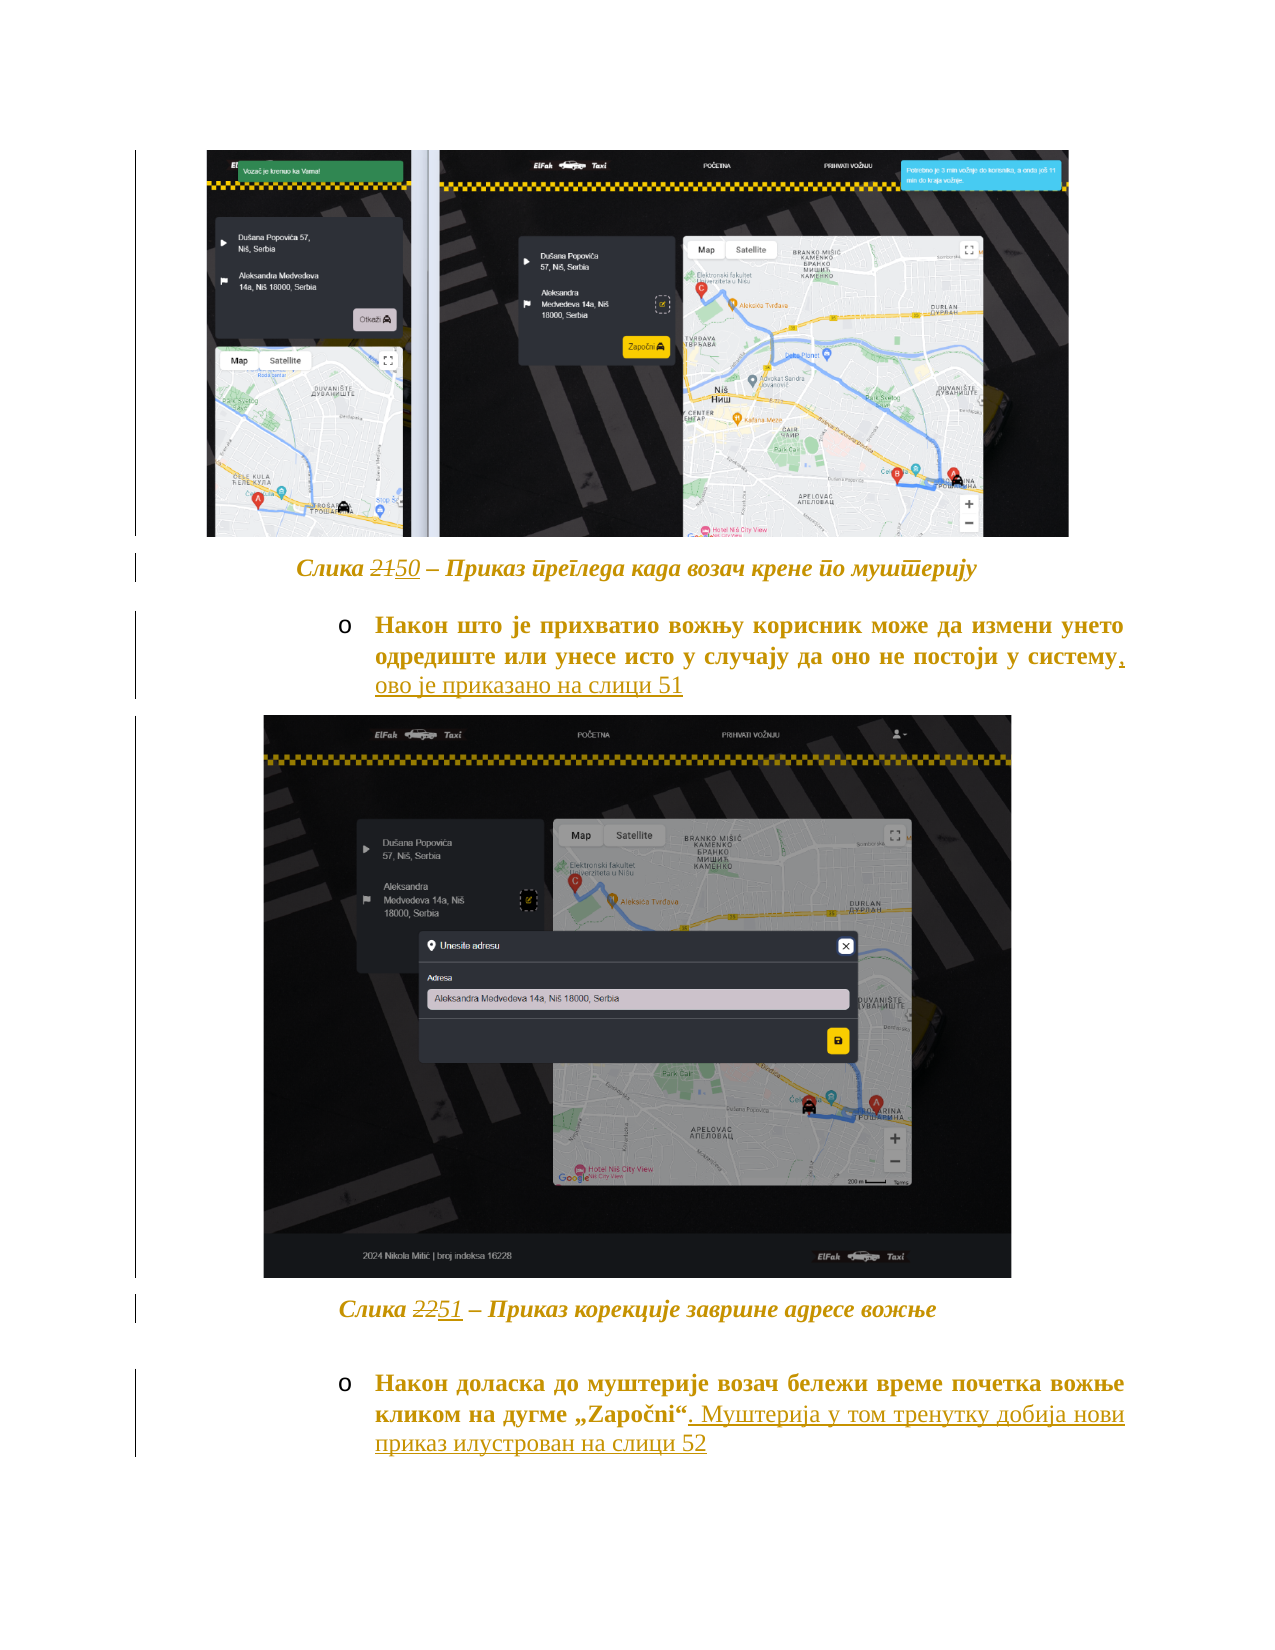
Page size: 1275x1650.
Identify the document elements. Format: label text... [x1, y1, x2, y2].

subtitle Слика – Приказ корекције завршне адресе вожње [150, 1294, 1125, 1323]
subtitle Слика – Приказ прегледа када возач крене по муштерију [150, 553, 1125, 582]
picture [263, 715, 1012, 1278]
list Након што је прихватио вожњу корисник може да измени унето одредиште или унесе исто у случају да оно не постоји у систему [337, 611, 1125, 699]
list Након доласка до муштерије возач бележи време почетка вожње кликом на дугме „Započni“ [337, 1368, 1125, 1457]
picture [206, 150, 1069, 537]
